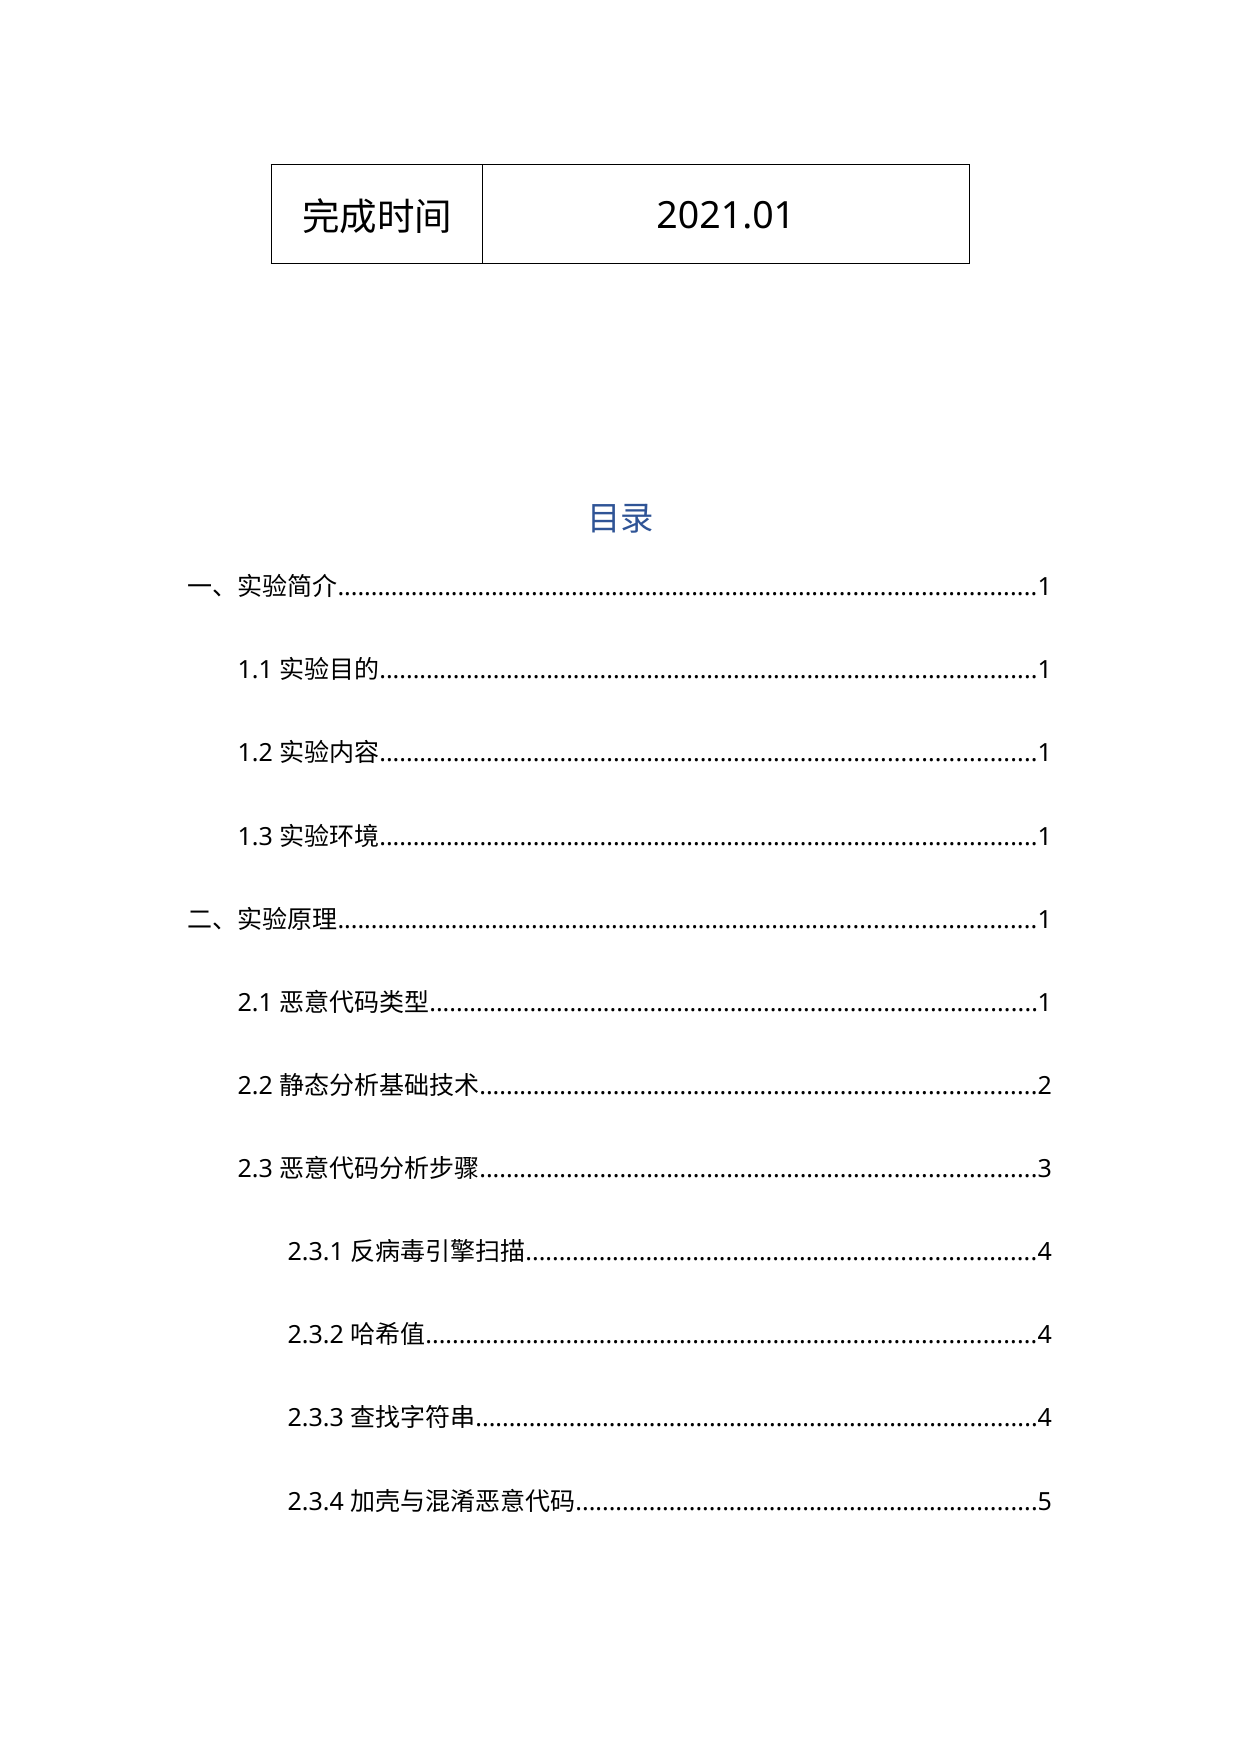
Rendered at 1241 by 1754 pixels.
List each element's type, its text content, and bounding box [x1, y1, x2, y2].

table_cell 完成时间 [272, 165, 482, 262]
table_cell 2021.01 [483, 165, 969, 262]
